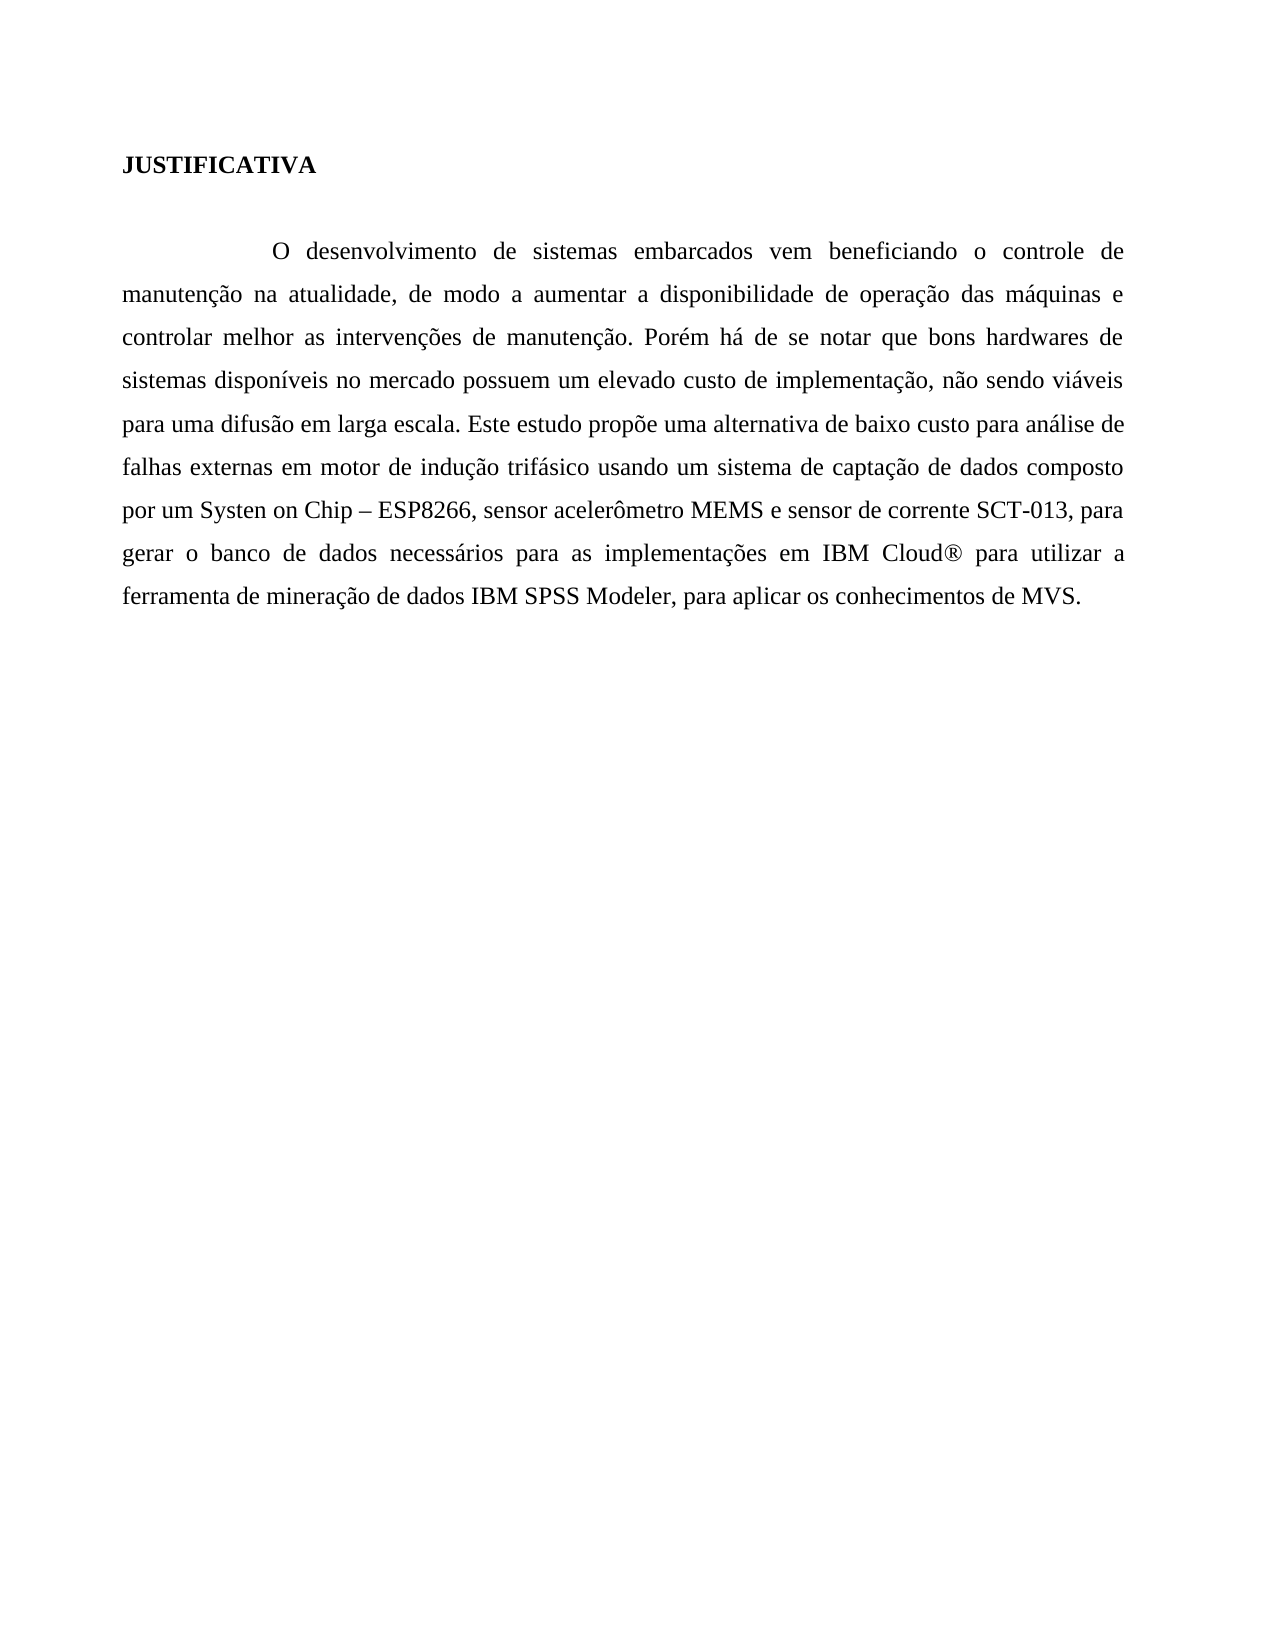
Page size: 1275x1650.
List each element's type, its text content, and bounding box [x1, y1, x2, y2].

text O desenvolvimento de sistemas embarcados vem beneficiando o controle de manutenção na atualidade, de modo a aumentar a disponibilidade de operação das máquinas e controlar melhor as intervenções de manutenção. Porém há de se notar que bons hardwares de sistemas disponíveis no mercado possuem um elevado custo de implementação, não sendo viáveis para uma difusão em larga escala. Este estudo propõe uma alternativa de baixo custo para análise de falhas externas em motor de indução trifásico usando um sistema de captação de dados composto por um Systen on Chip – ESP8266, sensor acelerômetro MEMS e sensor de corrente SCT-013, para gerar o banco de dados necessários para as implementações em IBM Cloud® para utilizar a ferramenta de mineração de dados IBM SPSS Modeler, para aplicar os conhecimentos de MVS. [122, 236, 1125, 610]
subtitle JUSTIFICATIVA [122, 150, 1125, 179]
